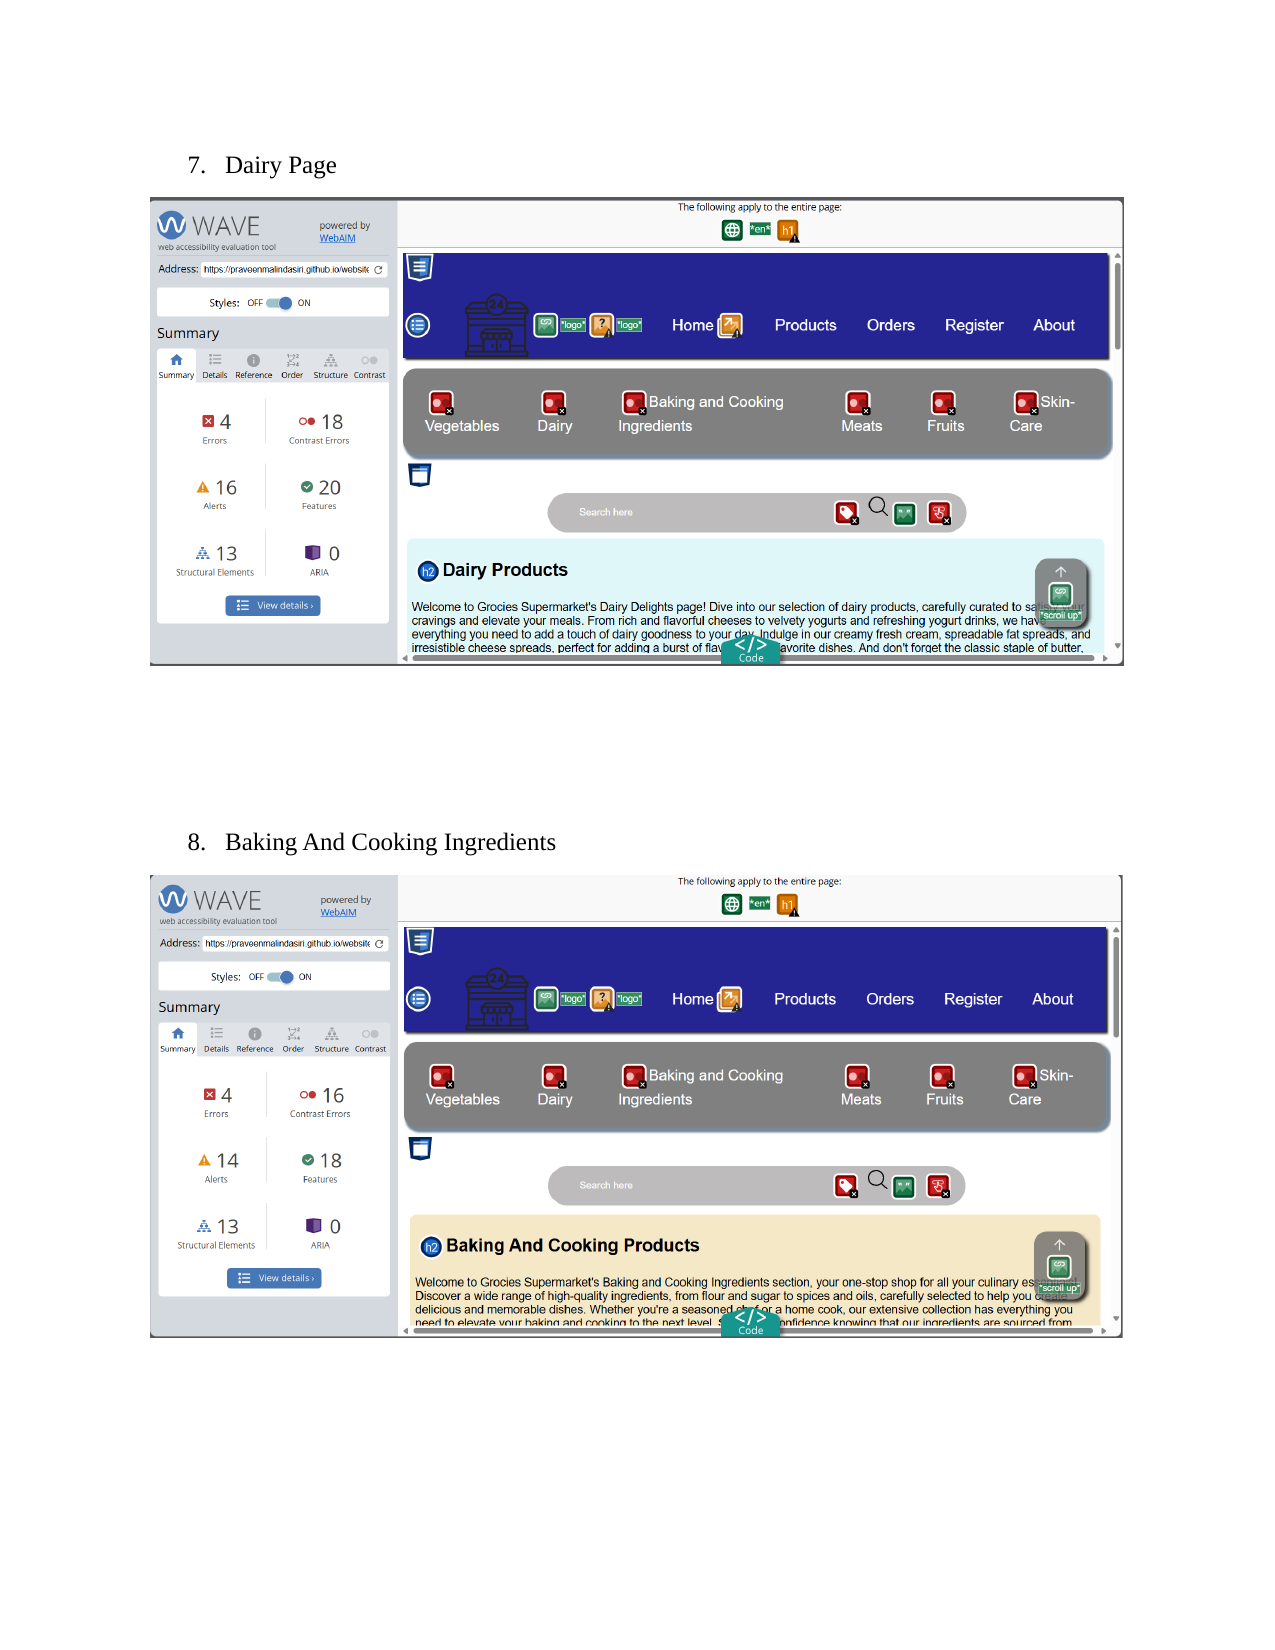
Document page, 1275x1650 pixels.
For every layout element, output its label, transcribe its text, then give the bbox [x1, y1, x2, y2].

picture [150, 197, 1124, 666]
picture [150, 875, 1123, 1338]
list Baking And Cooking Ingredients [187, 827, 1125, 856]
list Dairy Page [187, 150, 1125, 179]
